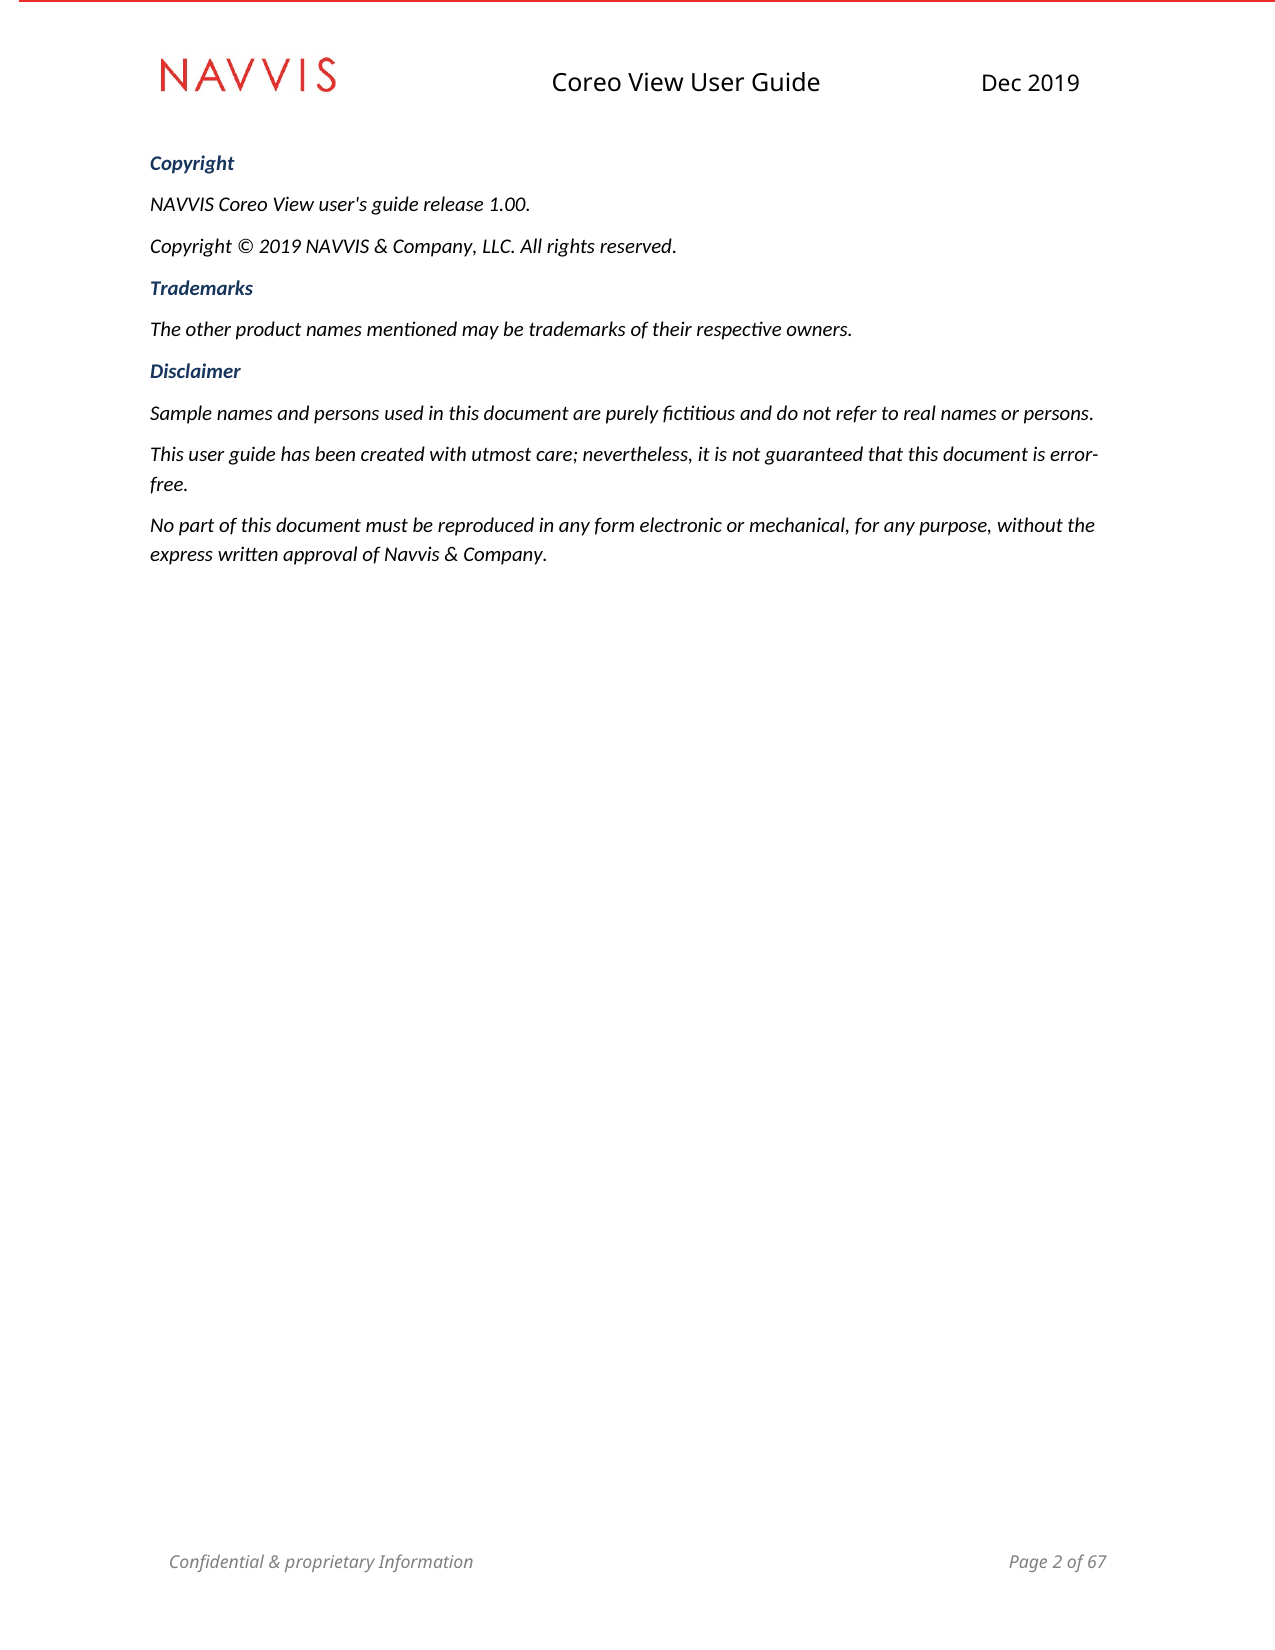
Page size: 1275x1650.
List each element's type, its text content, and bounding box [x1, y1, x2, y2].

text Disclaimer [150, 358, 1125, 384]
text This user guide has been created with utmost care; nevertheless, it is not guaranteed that this document is error-free. [150, 442, 1125, 496]
picture [150, 51, 346, 99]
text Trademarks [150, 275, 1125, 300]
text The other product names mentioned may be trademarks of their respective owners. [150, 317, 1125, 342]
text Copyright © 2019 NAVVIS & Company, LLC. All rights reserved. [150, 233, 1125, 259]
text NAVVIS Coreo View user's guide release 1.00. [150, 192, 1125, 217]
text No part of this document must be reproduced in any form electronic or mechanical, for any purpose, without the express written approval of Navvis & Company. [150, 512, 1125, 567]
text Copyright [150, 150, 1125, 175]
text Sample names and persons used in this document are purely fictitious and do not refer to real names or persons. [150, 400, 1125, 425]
